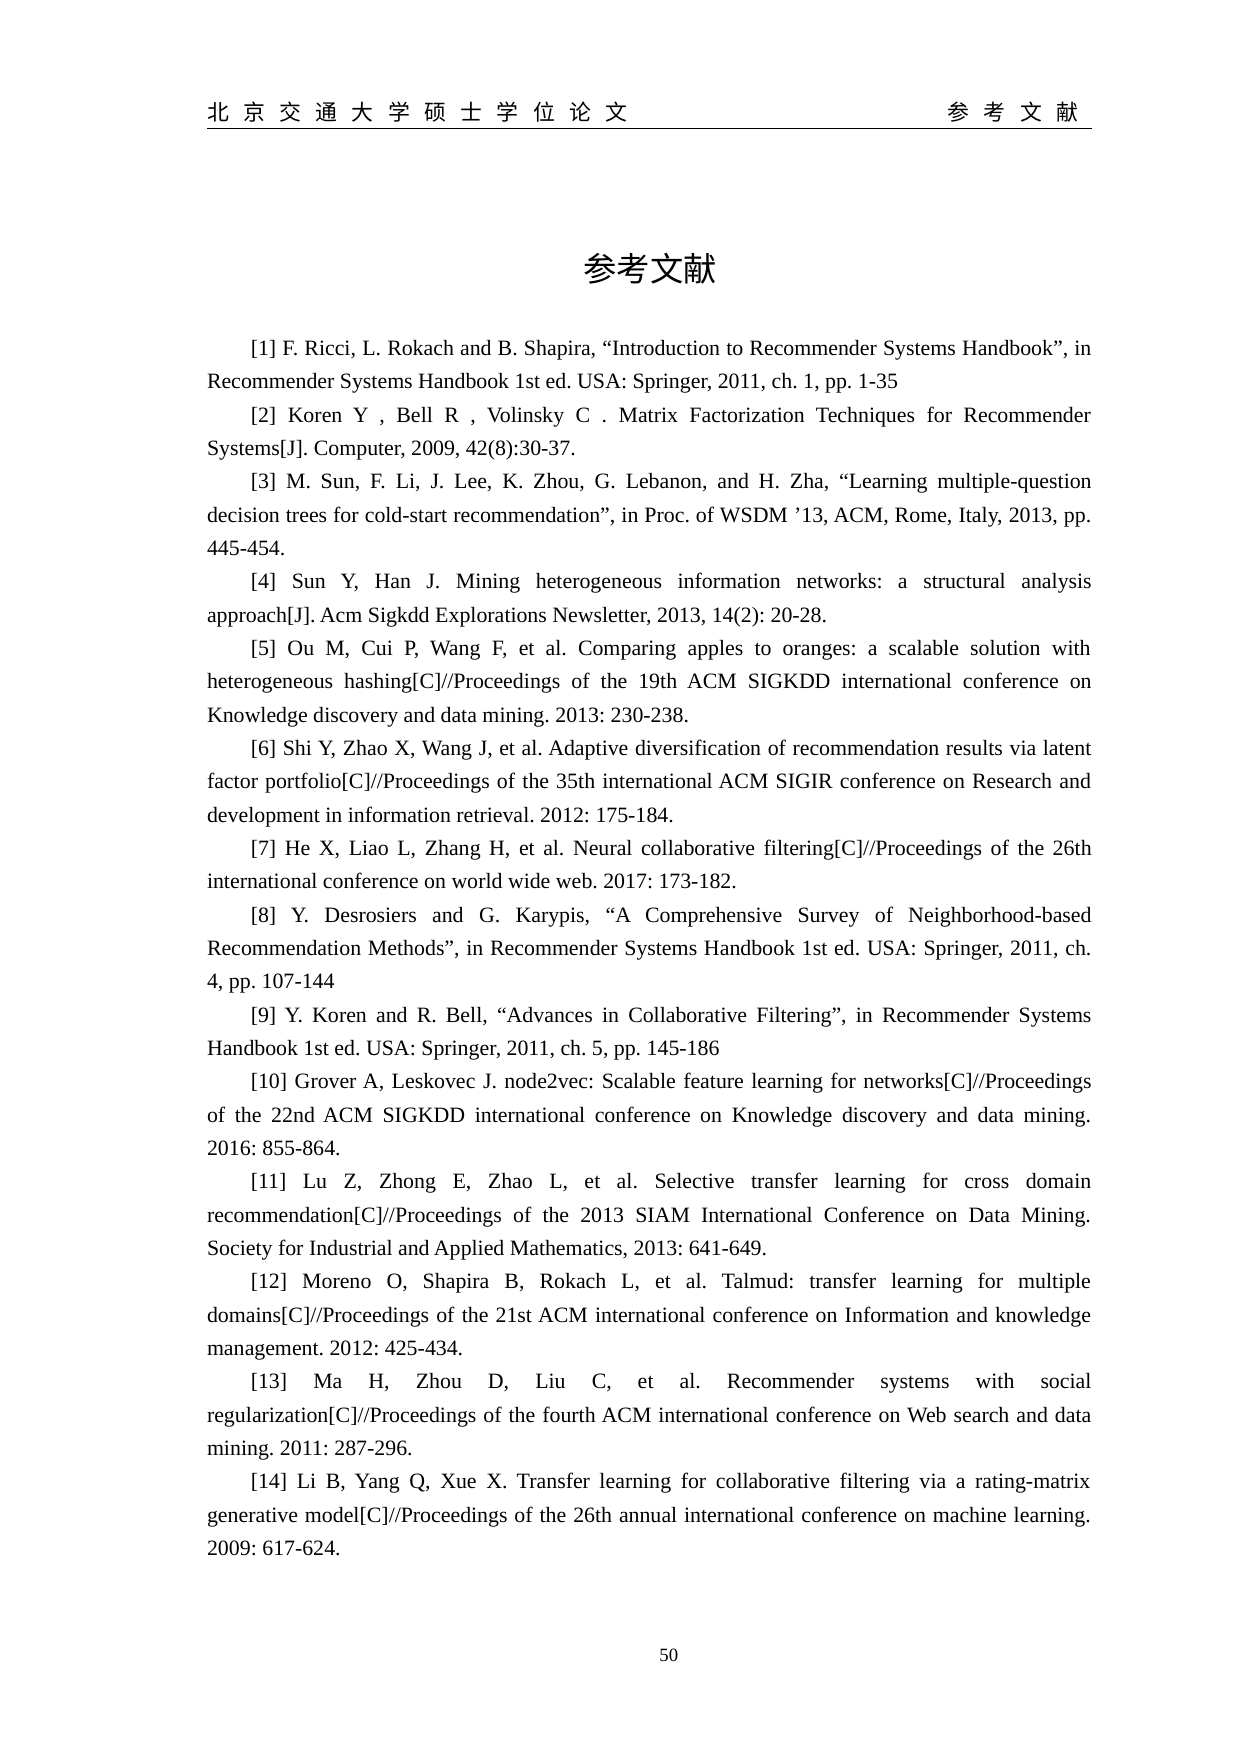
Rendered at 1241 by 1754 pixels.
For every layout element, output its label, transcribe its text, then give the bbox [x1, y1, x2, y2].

text [5] Ou M, Cui P, Wang F, et al. Comparing apples to oranges: a scalable solution with heterogeneous hashing[C]//Proceedings of the 19th ACM SIGKDD international conference on Knowledge discovery and data mining. 2013: 230-238. [207, 629, 1092, 729]
text [14] Li B, Yang Q, Xue X. Transfer learning for collaborative filtering via a rating-matrix generative model[C]//Proceedings of the 26th annual international conference on machine learning. 2009: 617-624. [207, 1462, 1092, 1562]
text [1] F. Ricci, L. Rokach and B. Shapira, “Introduction to Recommender Systems Handbook”, in Recommender Systems Handbook 1st ed. USA: Springer, 2011, ch. 1, pp. 1-35 [207, 329, 1092, 395]
text [2] Koren Y , Bell R , Volinsky C . Matrix Factorization Techniques for Recommender Systems[J]. Computer, 2009, 42(8):30-37. [207, 395, 1092, 462]
text [11] Lu Z, Zhong E, Zhao L, et al. Selective transfer learning for cross domain recommendation[C]//Proceedings of the 2013 SIAM International Conference on Data Mining. Society for Industrial and Applied Mathematics, 2013: 641-649. [207, 1162, 1092, 1262]
text 参考文献 [207, 243, 1092, 291]
text [12] Moreno O, Shapira B, Rokach L, et al. Talmud: transfer learning for multiple domains[C]//Proceedings of the 21st ACM international conference on Information and knowledge management. 2012: 425-434. [207, 1262, 1092, 1362]
text [10] Grover A, Leskovec J. node2vec: Scalable feature learning for networks[C]//Proceedings of the 22nd ACM SIGKDD international conference on Knowledge discovery and data mining. 2016: 855-864. [207, 1062, 1092, 1162]
text [4] Sun Y, Han J. Mining heterogeneous information networks: a structural analysis approach[J]. Acm Sigkdd Explorations Newsletter, 2013, 14(2): 20-28. [207, 562, 1092, 629]
text [6] Shi Y, Zhao X, Wang J, et al. Adaptive diversification of recommendation results via latent factor portfolio[C]//Proceedings of the 35th international ACM SIGIR conference on Research and development in information retrieval. 2012: 175-184. [207, 729, 1092, 829]
text [7] He X, Liao L, Zhang H, et al. Neural collaborative filtering[C]//Proceedings of the 26th international conference on world wide web. 2017: 173-182. [207, 829, 1092, 895]
text [13] Ma H, Zhou D, Liu C, et al. Recommender systems with social regularization[C]//Proceedings of the fourth ACM international conference on Web search and data mining. 2011: 287-296. [207, 1362, 1092, 1462]
text [9] Y. Koren and R. Bell, “Advances in Collaborative Filtering”, in Recommender Systems Handbook 1st ed. USA: Springer, 2011, ch. 5, pp. 145-186 [207, 995, 1092, 1062]
text [8] Y. Desrosiers and G. Karypis, “A Comprehensive Survey of Neighborhood-based Recommendation Methods”, in Recommender Systems Handbook 1st ed. USA: Springer, 2011, ch. 4, pp. 107-144 [207, 895, 1092, 995]
text [3] M. Sun, F. Li, J. Lee, K. Zhou, G. Lebanon, and H. Zha, “Learning multiple-question decision trees for cold-start recommendation”, in Proc. of WSDM ’13, ACM, Rome, Italy, 2013, pp. 445-454. [207, 462, 1092, 562]
